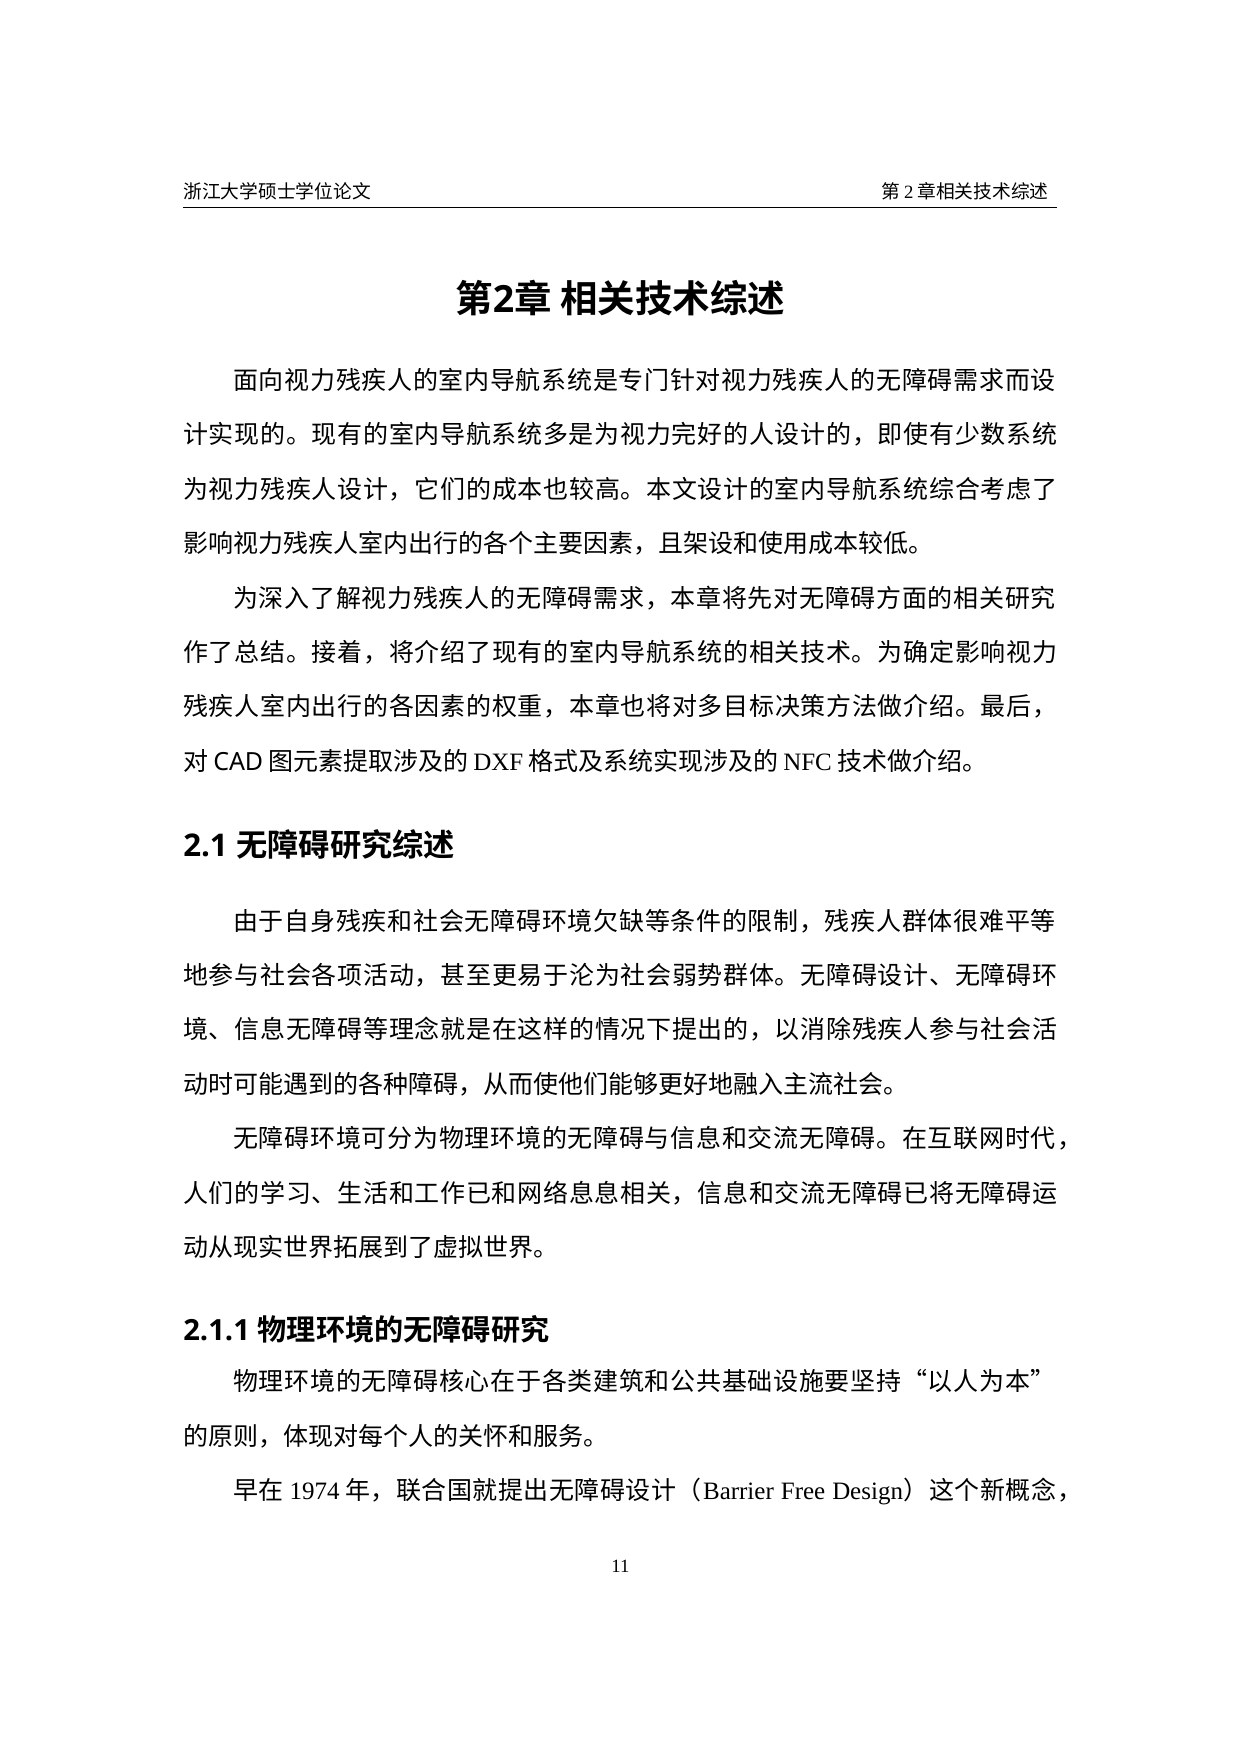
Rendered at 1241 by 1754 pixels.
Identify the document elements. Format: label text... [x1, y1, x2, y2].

subtitle 无障碍研究综述 [183, 821, 1057, 866]
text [183, 1470, 1057, 1507]
subtitle 物理环境的无障碍研究 [183, 1307, 1057, 1349]
subtitle 相关技术综述 [183, 268, 1057, 323]
text 由于自身残疾和社会无障碍环境欠缺等条件的限制，残疾人群体很难平等地参与社会各项活动，甚至更易于沦为社会弱势群体。无障碍设计、无障碍环境、信息无障碍等理念就是在这样的情况下提出的，以消除残疾人参与社会活动时可能遇到的各种障碍，从而使他们能够更好地融入主流社会。 [183, 901, 1057, 1101]
text 无障碍环境可分为物理环境的无障碍与信息和交流无障碍。在互联网时代，人们的学习、生活和工作已和网络息息相关，信息和交流无障碍已将无障碍运动从现实世界拓展到了虚拟世界。 [183, 1119, 1057, 1264]
text 为深入了解视力残疾人的无障碍需求，本章将先对无障碍方面的相关研究作了总结。接着，将介绍了现有的室内导航系统的相关技术。为确定影响视力残疾人室内出行的各因素的权重，本章也将对多目标决策方法做介绍。最后，对CAD图元素提取涉及的DXF格式及系统实现涉及的NFC技术做介绍。 [183, 578, 1057, 777]
text 物理环境的无障碍核心在于各类建筑和公共基础设施要坚持“以人为本”的原则，体现对每个人的关怀和服务。 [183, 1362, 1057, 1452]
text 面向视力残疾人的室内导航系统是专门针对视力残疾人的无障碍需求而设计实现的。现有的室内导航系统多是为视力完好的人设计的，即使有少数系统为视力残疾人设计，它们的成本也较高。本文设计的室内导航系统综合考虑了影响视力残疾人室内出行的各个主要因素，且架设和使用成本较低。 [183, 361, 1057, 560]
